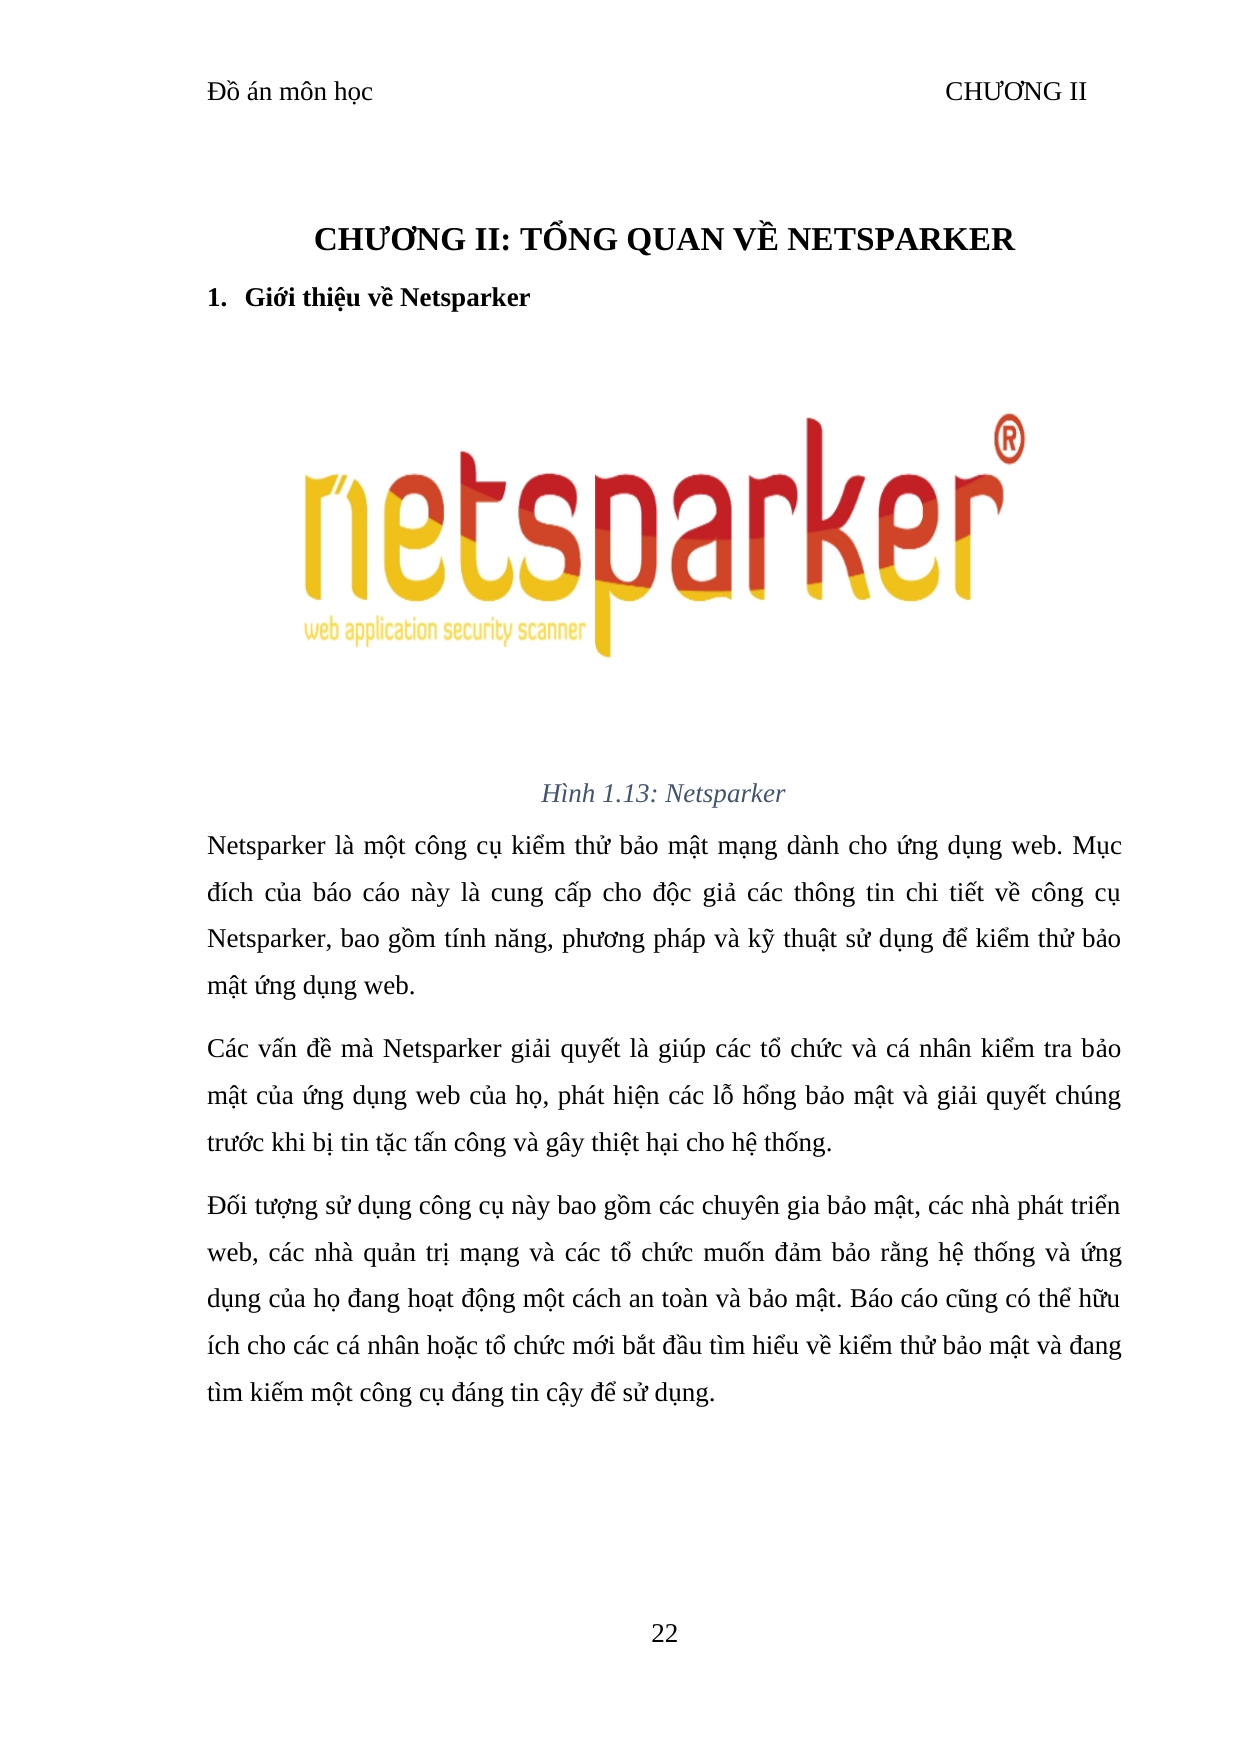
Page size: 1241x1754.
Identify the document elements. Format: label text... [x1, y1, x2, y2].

text Netsparker là một công cụ kiểm thử bảo mật mạng dành cho ứng dụng web. Mục đích của báo cáo này là cung cấp cho độc giả các thông tin chi tiết về công cụ Netsparker, bao gồm tính năng, phương pháp và kỹ thuật sử dụng để kiểm thử bảo mật ứng dụng web. [207, 829, 1122, 1000]
text Đối tượng sử dụng công cụ này bao gồm các chuyên gia bảo mật, các nhà phát triển web, các nhà quản trị mạng và các tổ chức muốn đảm bảo rằng hệ thống và ứng dụng của họ đang hoạt động một cách an toàn và bảo mật. Báo cáo cũng có thể hữu ích cho các cá nhân hoặc tổ chức mới bắt đầu tìm hiểu về kiểm thử bảo mật và đang tìm kiếm một công cụ đáng tin cậy để sử dụng. [207, 1189, 1122, 1407]
subtitle CHƯƠNG II: TỔNG QUAN VỀ NETSPARKER [207, 219, 1122, 258]
text Các vấn đề mà Netsparker giải quyết là giúp các tổ chức và cá nhân kiểm tra bảo mật của ứng dụng web của họ, phát hiện các lỗ hổng bảo mật và giải quyết chúng trước khi bị tin tặc tấn công và gây thiệt hại cho hệ thống. [207, 1032, 1122, 1157]
picture [266, 327, 1063, 745]
subtitle Giới thiệu về Netsparker [207, 281, 1122, 312]
